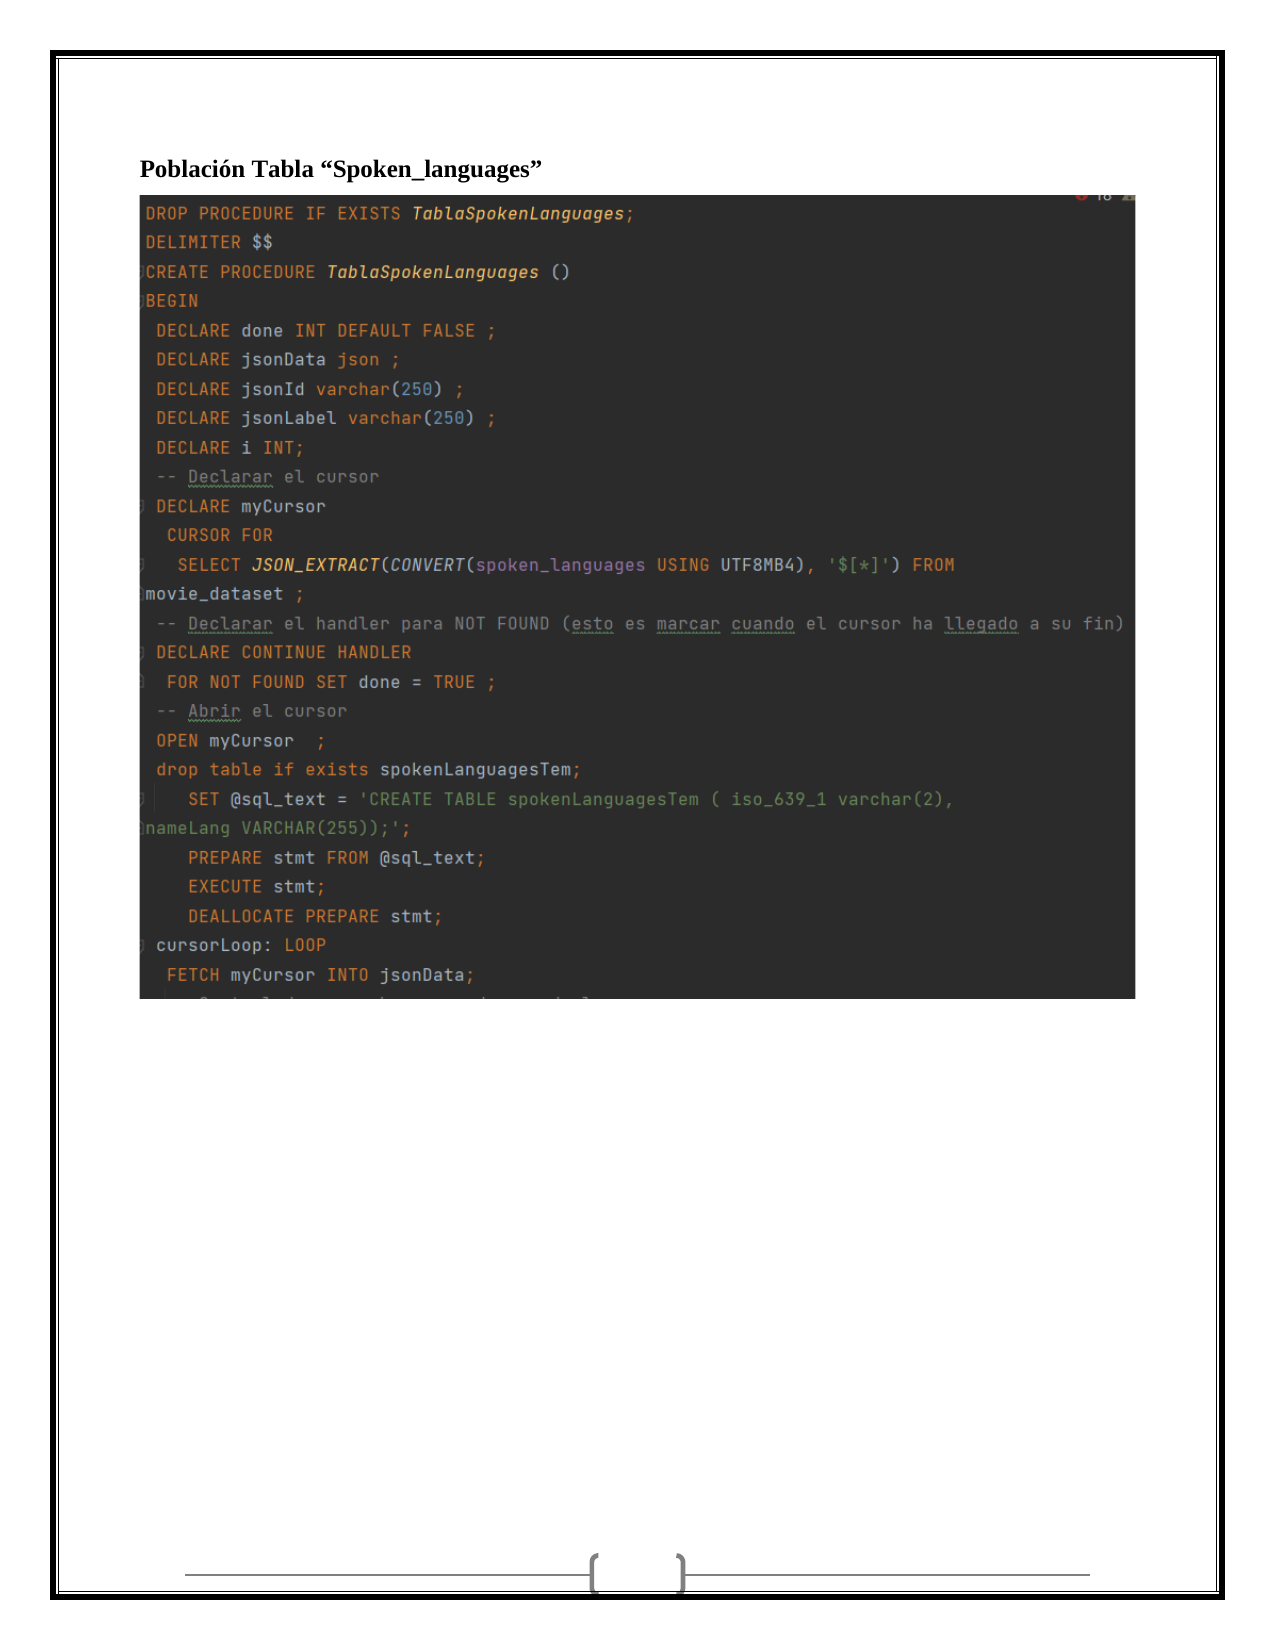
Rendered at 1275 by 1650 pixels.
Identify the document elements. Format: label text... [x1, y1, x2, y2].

picture [139, 195, 1136, 999]
text Población Tabla “Spoken_languages” [139, 154, 1135, 182]
